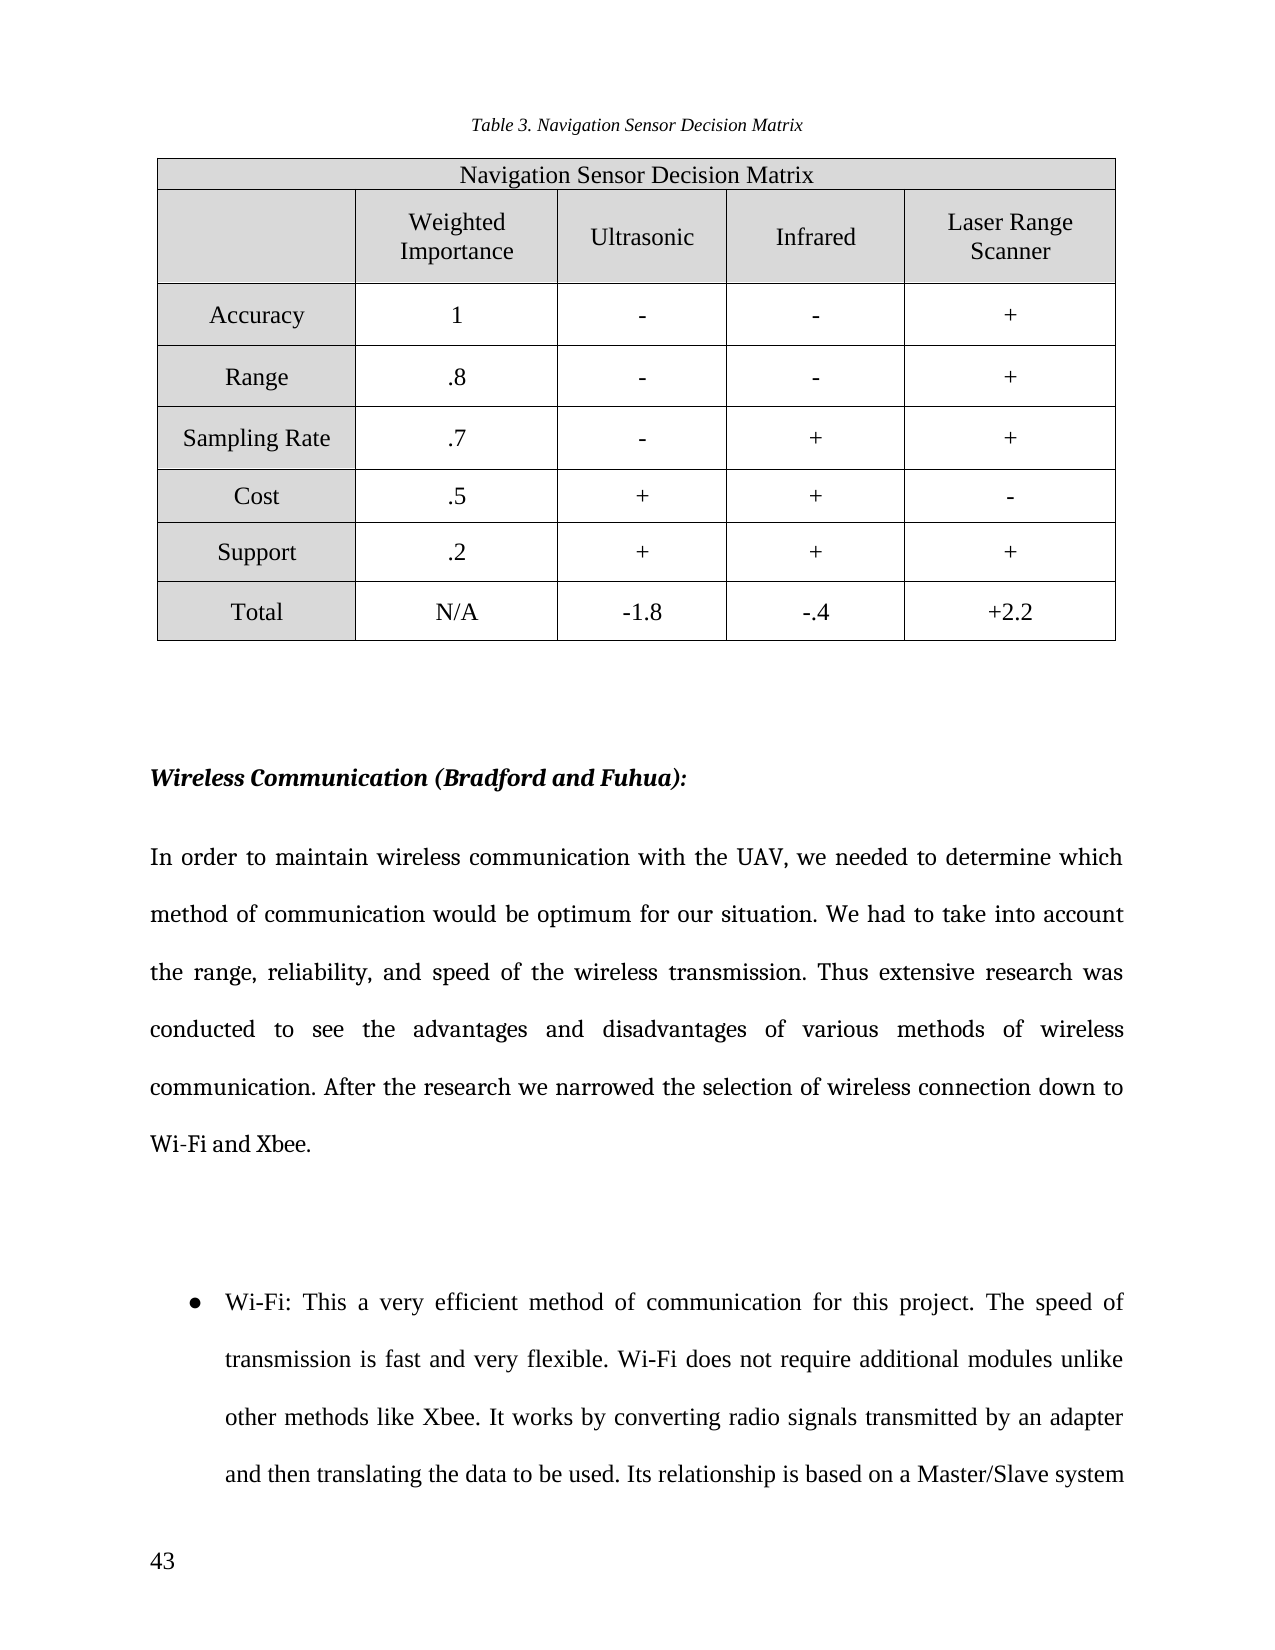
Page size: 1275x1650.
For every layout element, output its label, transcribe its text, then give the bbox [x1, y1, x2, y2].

text Wireless Communication (Bradford and Fuhua): [150, 764, 1125, 793]
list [187, 1287, 1125, 1488]
text In order to maintain wireless communication with the UAV, we needed to determine which method of communication would be optimum for our situation. We had to take into account the range, reliability, and speed of the wireless transmission. Thus extensive research was conducted to see the advantages and disadvantages of various methods of wireless communication. After the research we narrowed the selection of wireless connection down to Wi-Fi and Xbee. [150, 842, 1125, 1159]
